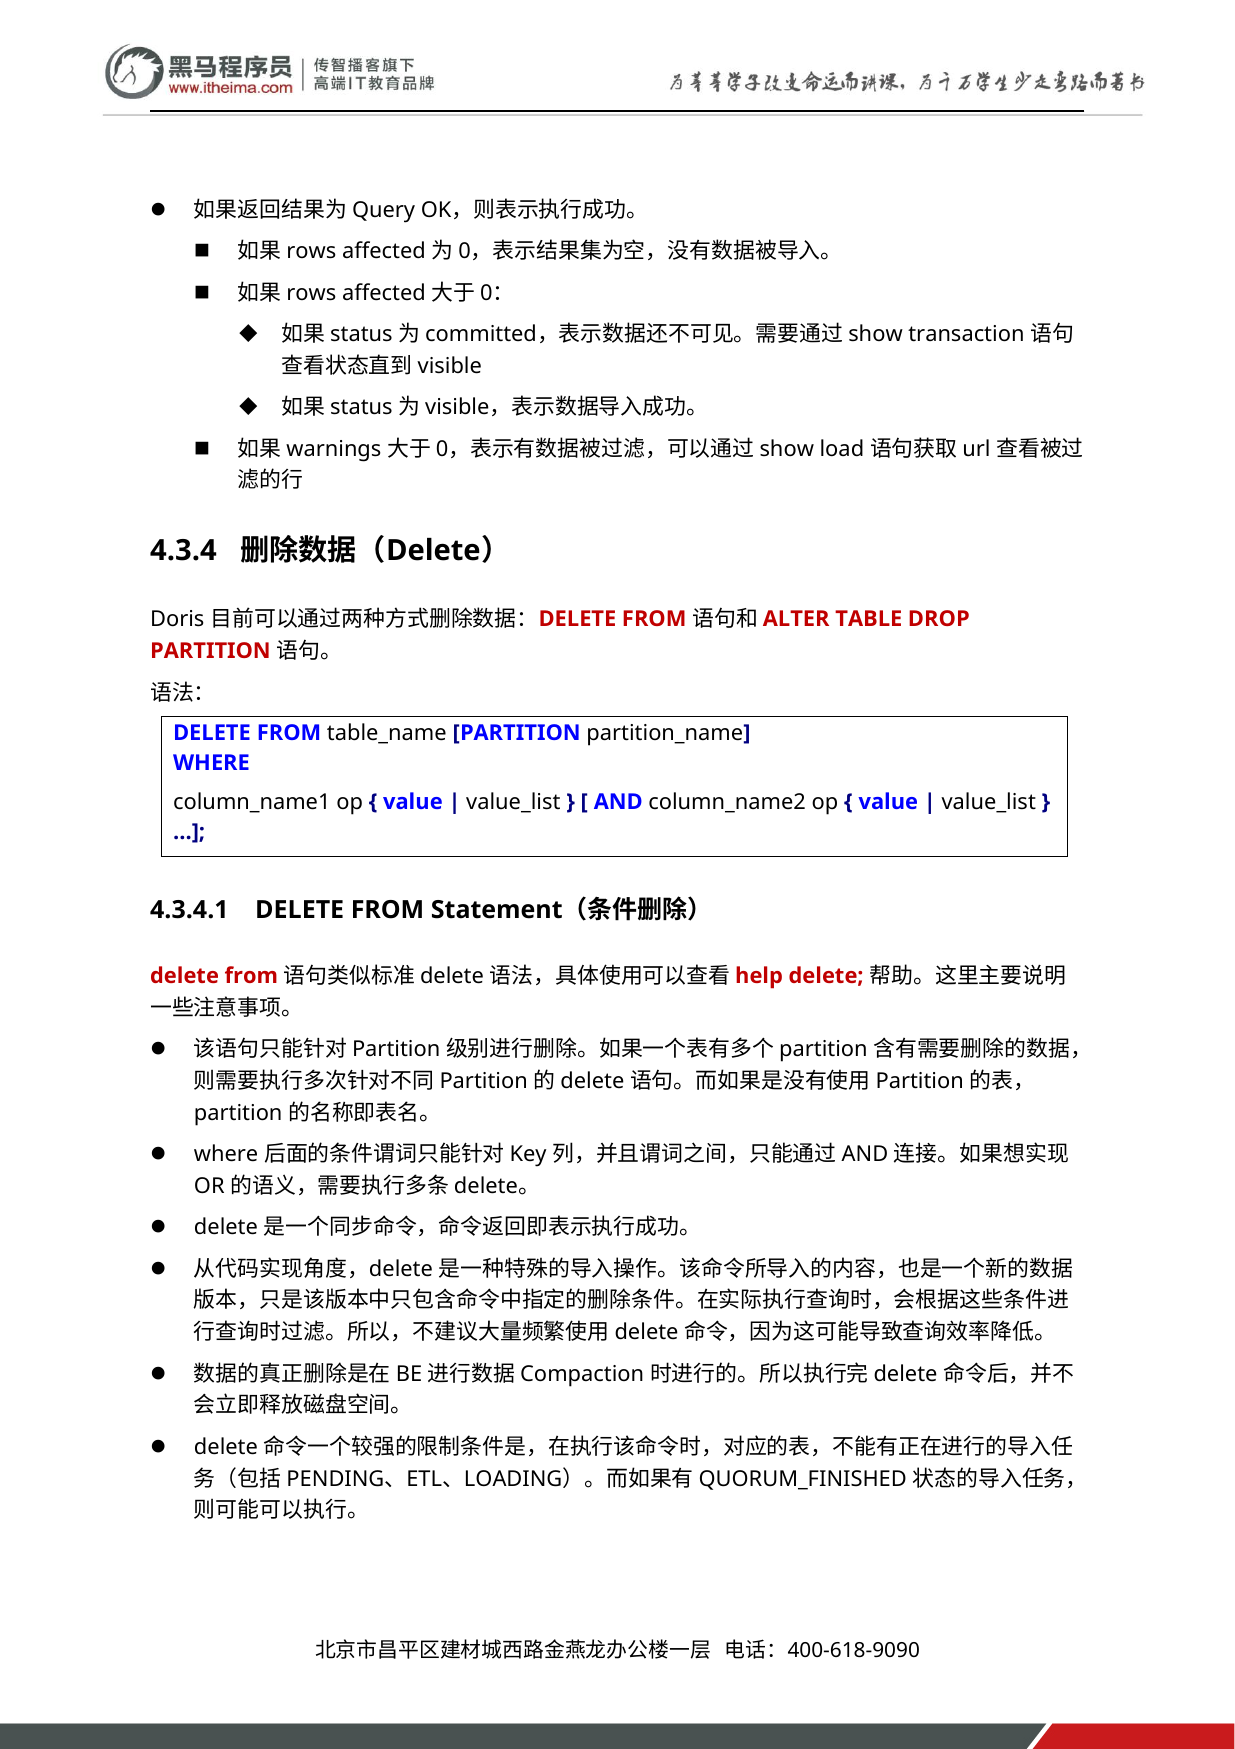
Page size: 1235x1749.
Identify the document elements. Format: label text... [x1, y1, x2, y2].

text Doris 目前可以通过两种方式删除数据：DELETE FROM 语句和 ALTER TABLE DROP PARTITION 语句。 [150, 601, 1084, 665]
list 如果返回结果为 Query OK，则表示执行成功。 [150, 192, 1084, 223]
subtitle DELETE FROM Statement（条件删除） [150, 889, 1084, 925]
list 如果 rows affected 为 0，表示结果集为空，没有数据被导入。 [194, 233, 1084, 265]
list 数据的真正删除是在 BE 进行数据 Compaction 时进行的。所以执行完 delete 命令后，并不会立即释放磁盘空间。 [150, 1356, 1084, 1419]
text 语法： [150, 675, 1084, 706]
list 如果 rows affected 大于 0： [194, 274, 1084, 306]
picture [0, 0, 1235, 123]
list where 后面的条件谓词只能针对 Key 列，并且谓词之间，只能通过 AND 连接。如果想实现 OR 的语义，需要执行多条 delete。 [150, 1136, 1084, 1199]
list 如果 warnings 大于 0，表示有数据被过滤，可以通过 show load 语句获取 url 查看被过滤的行 [194, 431, 1084, 494]
list delete 是一个同步命令，命令返回即表示执行成功。 [150, 1209, 1084, 1241]
picture [0, 1664, 1235, 1749]
list 如果 status 为 committed，表示数据还不可见。需要通过 show transaction 语句查看状态直到 visible [237, 316, 1084, 379]
list 从代码实现角度，delete 是一种特殊的导入操作。该命令所导入的内容，也是一个新的数据版本，只是该版本中只包含命令中指定的删除条件。在实际执行查询时，会根据这些条件进行查询时过滤。所以，不建议大量频繁使用 delete 命令，因为这可能导致查询效率降低。 [150, 1251, 1084, 1346]
list delete 命令一个较强的限制条件是，在执行该命令时，对应的表，不能有正在进行的导入任务（包括 PENDING、ETL、LOADING）。而如果有 QUORUM_FINISHED 状态的导入任务，则可能可以执行。 [150, 1429, 1084, 1524]
list 该语句只能针对 Partition 级别进行删除。如果一个表有多个 partition 含有需要删除的数据，则需要执行多次针对不同 Partition 的 delete 语句。而如果是没有使用 Partition 的表，partition 的名称即表名。 [150, 1031, 1084, 1126]
text delete from 语句类似标准 delete 语法，具体使用可以查看 help delete; 帮助。这里主要说明一些注意事项。 [150, 958, 1084, 1021]
subtitle 删除数据（Delete） [150, 527, 1084, 569]
list 如果 status 为 visible，表示数据导入成功。 [237, 389, 1084, 421]
table_header DELETE FROM table_name [PARTITION partition_name] WHERE column_name1 op { value | value_list } [ AND column_name2 op { value | value_list } ...]; [162, 717, 1067, 856]
